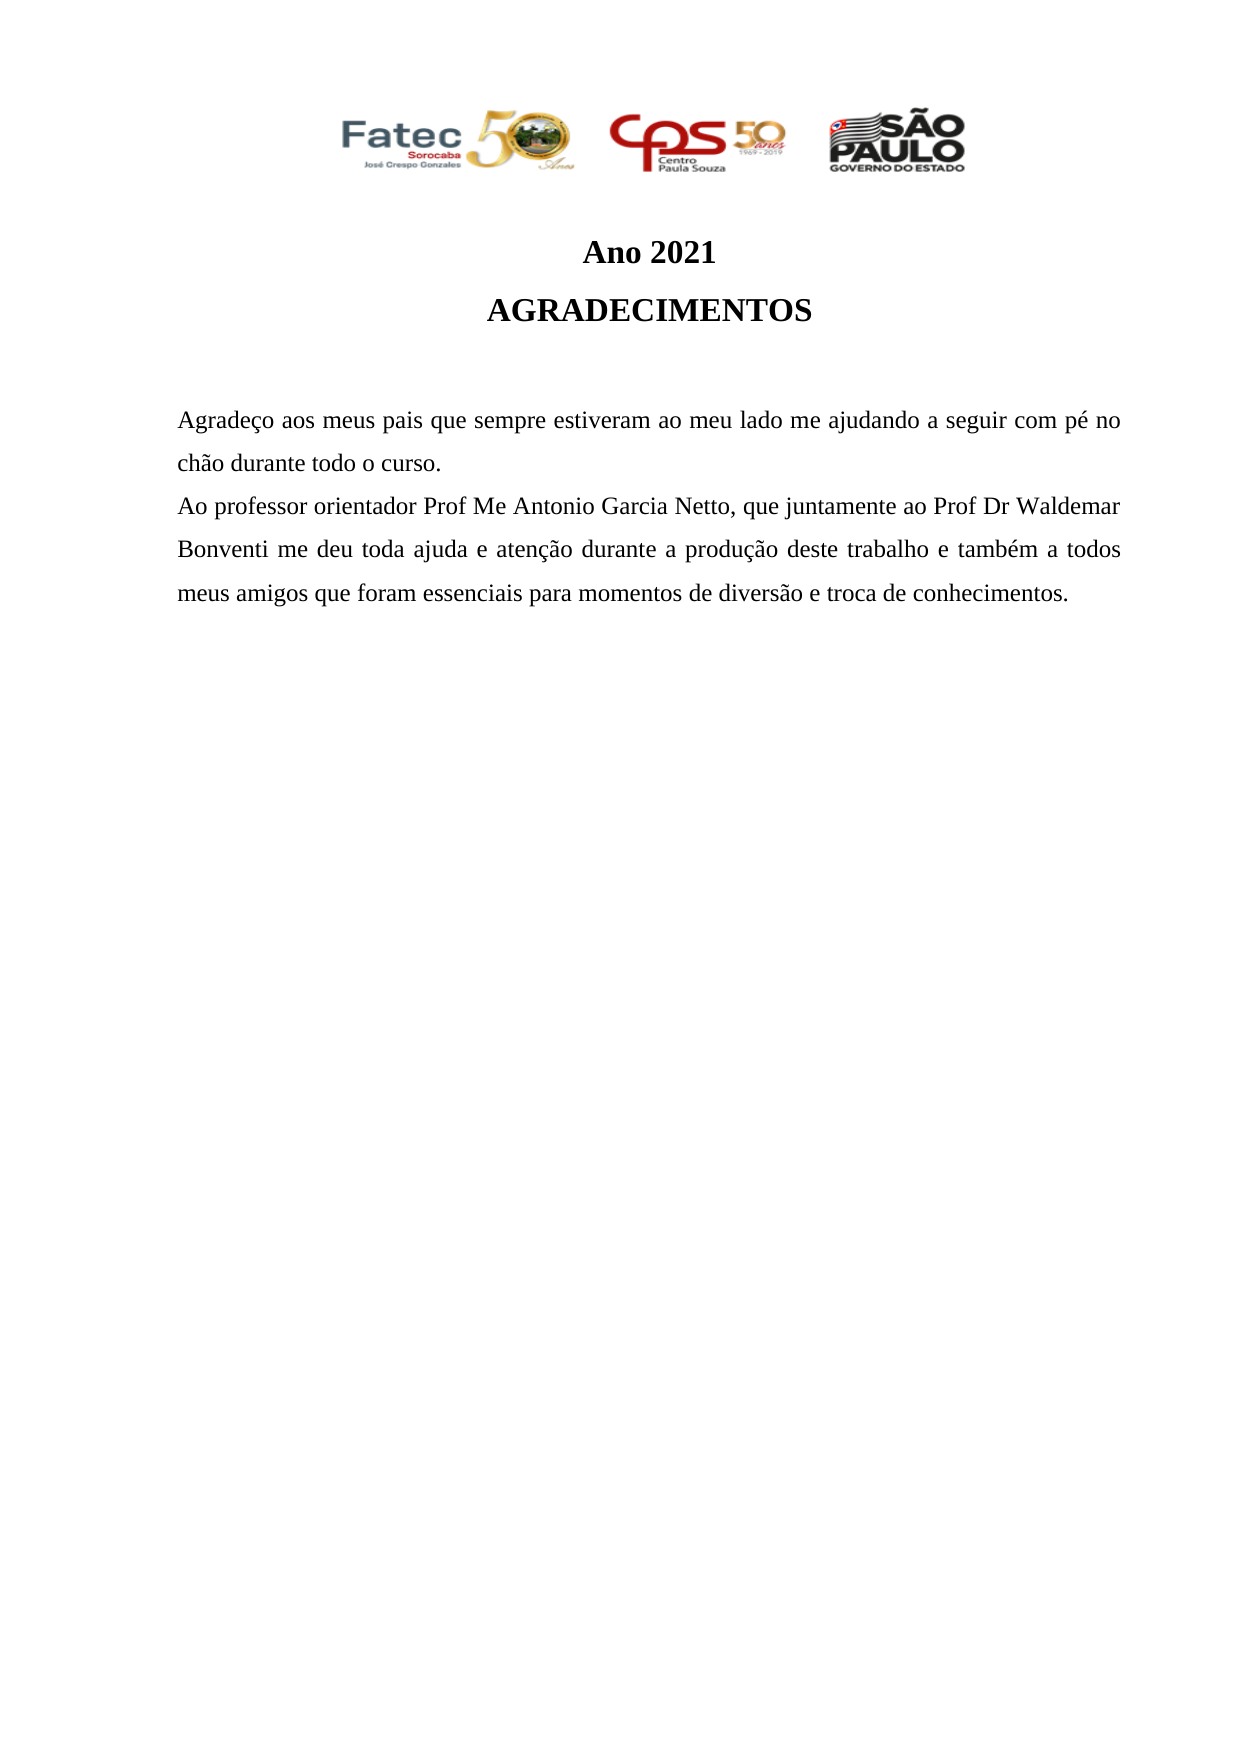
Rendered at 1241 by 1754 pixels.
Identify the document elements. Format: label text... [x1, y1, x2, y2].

text Ao professor orientador Prof Me Antonio Garcia Netto, que juntamente ao Prof Dr Waldemar Bonventi me deu toda ajuda e atenção durante a produção deste trabalho e também a todos meus amigos que foram essenciais para momentos de diversão e troca de conhecimentos. [177, 491, 1122, 606]
picture [315, 75, 985, 207]
text Agradeço aos meus pais que sempre estiveram ao meu lado me ajudando a seguir com pé no chão durante todo o curso. [177, 405, 1122, 477]
text Ano 2021 [177, 233, 1122, 271]
text AGRADECIMENTOS [177, 290, 1122, 328]
